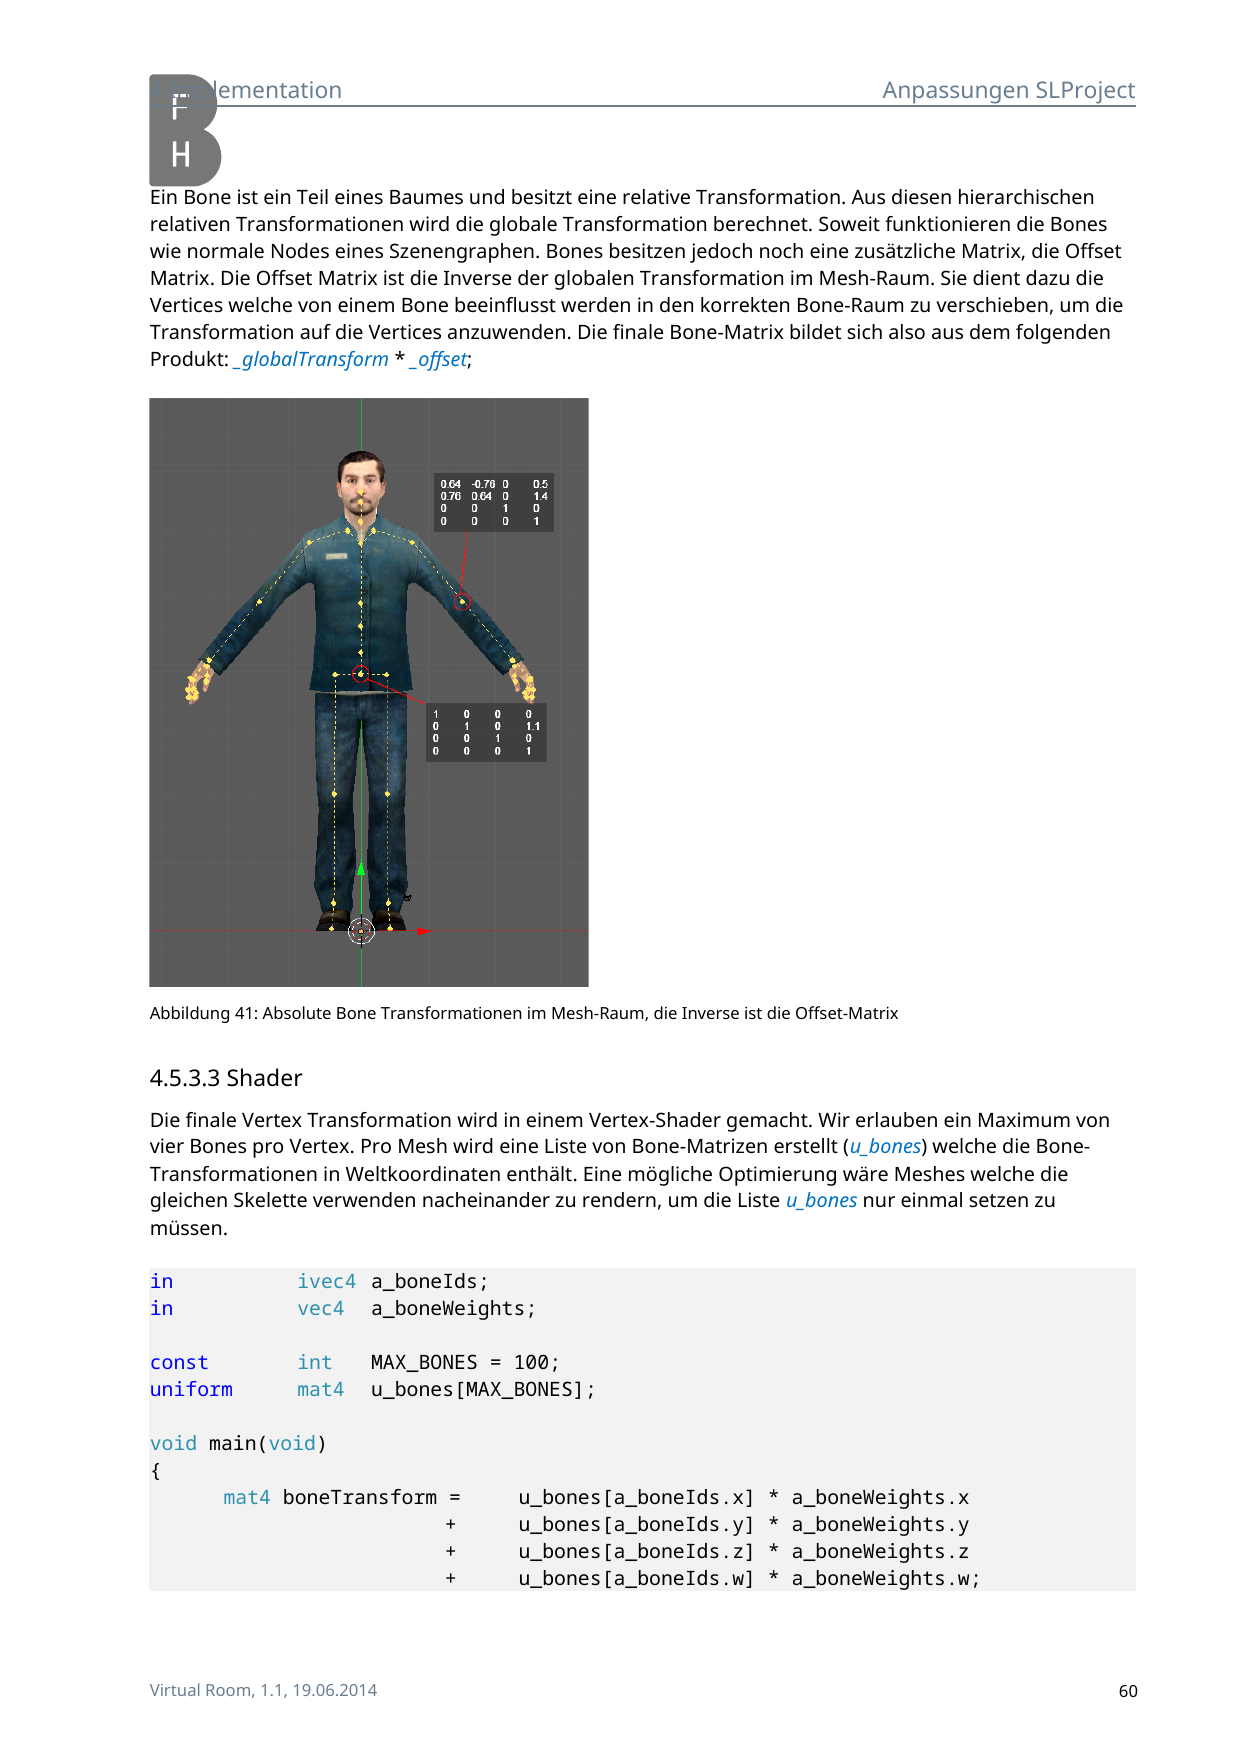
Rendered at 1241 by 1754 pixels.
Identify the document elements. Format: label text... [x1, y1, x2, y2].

text Die finale Vertex Transformation wird in einem Vertex-Shader gemacht. Wir erlauben ein Maximum von vier Bones pro Vertex. Pro Mesh wird eine Liste von Bone-Matrizen erstellt (u_bones) welche die Bone-Transformationen in Weltkoordinaten enthält. Eine mögliche Optimierung wäre Meshes welche die gleichen Skelette verwenden nacheinander zu rendern, um die Liste u_bones nur einmal setzen zu müssen. [149, 1106, 1136, 1241]
text in ivec4 a_boneIds; [149, 1268, 1136, 1295]
picture [149, 398, 589, 987]
subtitle Shader [149, 1062, 1136, 1093]
text mat4 boneTransform = u_bones[a_boneIds.x] * a_boneWeights.x [149, 1483, 1136, 1511]
text in vec4 a_boneWeights; [149, 1295, 1136, 1322]
text + u_bones[a_boneIds.z] * a_boneWeights.z [149, 1537, 1136, 1564]
text + u_bones[a_boneIds.w] * a_boneWeights.w; [149, 1564, 1136, 1591]
text + u_bones[a_boneIds.y] * a_boneWeights.y [149, 1511, 1136, 1537]
text { [149, 1457, 1136, 1483]
text const int MAX_BONES = 100; [149, 1349, 1136, 1376]
text uniform mat4 u_bones[MAX_BONES]; [149, 1376, 1136, 1403]
text void main(void) [149, 1429, 1136, 1457]
text Ein Bone ist ein Teil eines Baumes und besitzt eine relative Transformation. Aus diesen hierarchischen relativen Transformationen wird die globale Transformation berechnet. Soweit funktionieren die Bones wie normale Nodes eines Szenengraphen. Bones besitzen jedoch noch eine zusätzliche Matrix, die Offset Matrix. Die Offset Matrix ist die Inverse der globalen Transformation im Mesh-Raum. Sie dient dazu die Vertices welche von einem Bone beeinflusst werden in den korrekten Bone-Raum zu verschieben, um die Transformation auf die Vertices anzuwenden. Die finale Bone-Matrix bildet sich also aus dem folgenden Produkt: _globalTransform * _offset; [149, 183, 1136, 372]
